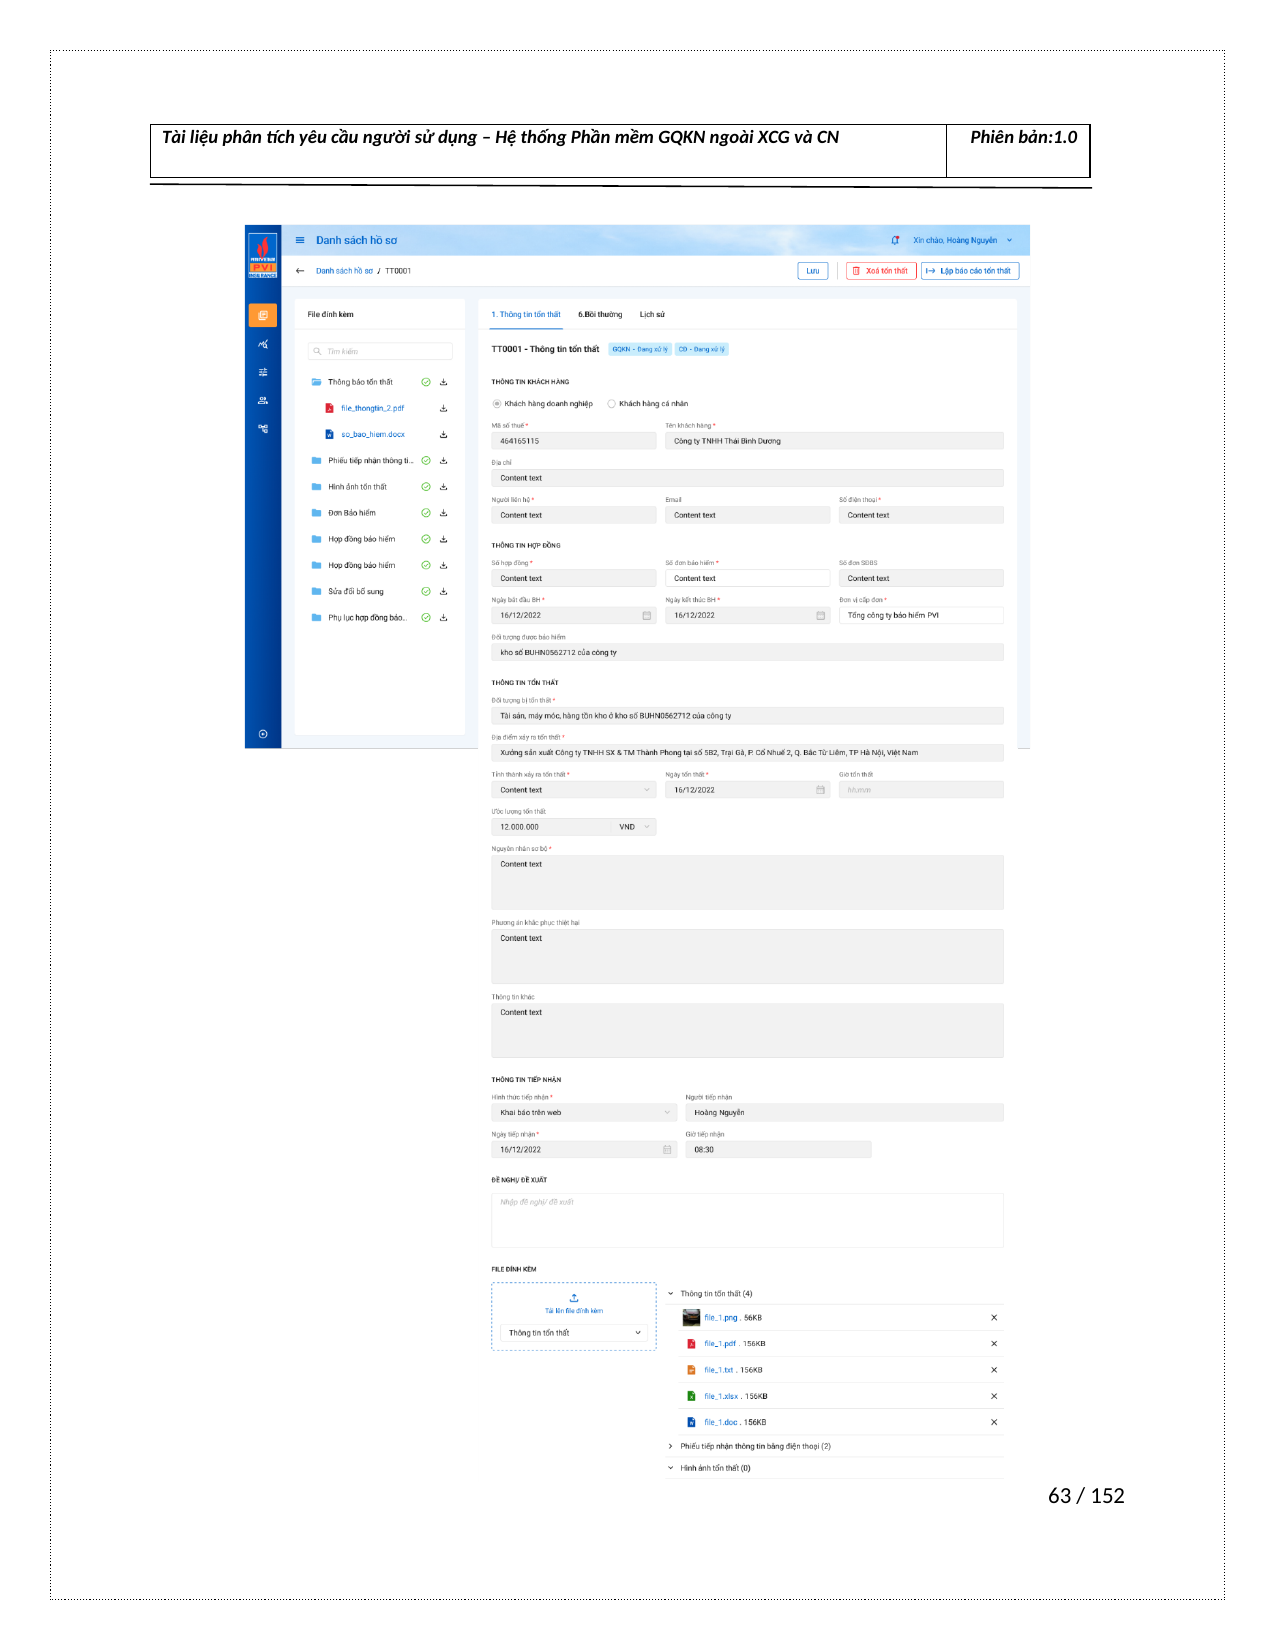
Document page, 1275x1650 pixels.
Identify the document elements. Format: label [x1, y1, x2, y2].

picture [244, 224, 1031, 1482]
